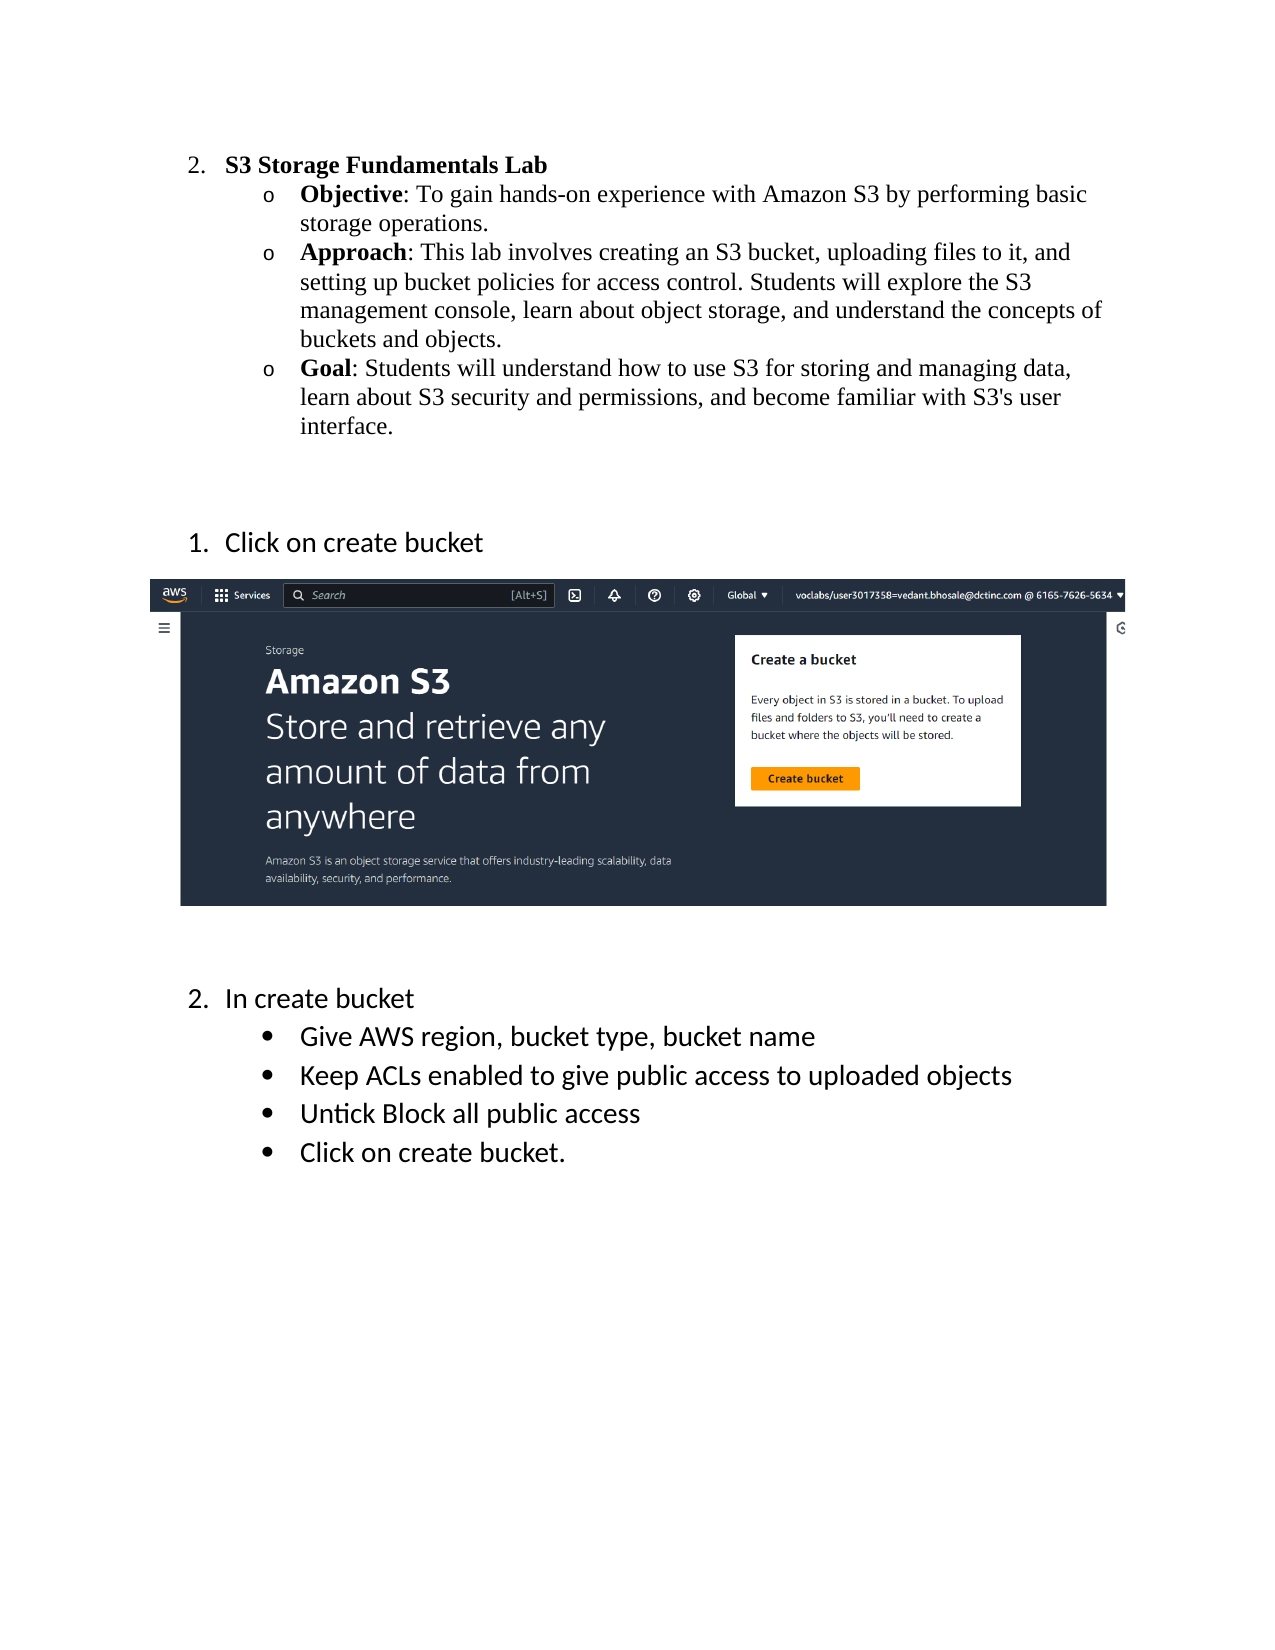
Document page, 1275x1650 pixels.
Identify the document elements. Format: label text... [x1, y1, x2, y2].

list Goal: Students will understand how to use S3 for storing and managing data, learn about S3 security and permissions, and become familiar with S3's user interface. [262, 353, 1125, 440]
list Click on create bucket. [262, 1134, 1125, 1169]
picture [150, 579, 1125, 906]
list In create bucket [187, 980, 1125, 1016]
list Approach: This lab involves creating an S3 bucket, uploading files to it, and setting up bucket policies for access control. Students will explore the S3 management console, learn about object storage, and understand the concepts of buckets and objects. [262, 237, 1125, 353]
list S3 Storage Fundamentals Lab [187, 150, 1125, 179]
list Objective: To gain hands-on experience with Amazon S3 by performing basic storage operations. [262, 179, 1125, 237]
list Keep ACLs enabled to give public access to uploaded objects [262, 1057, 1125, 1092]
list Click on create bucket [187, 524, 1125, 560]
list Untick Block all public access [262, 1095, 1125, 1131]
list Give AWS region, bucket type, bucket name [262, 1018, 1125, 1054]
